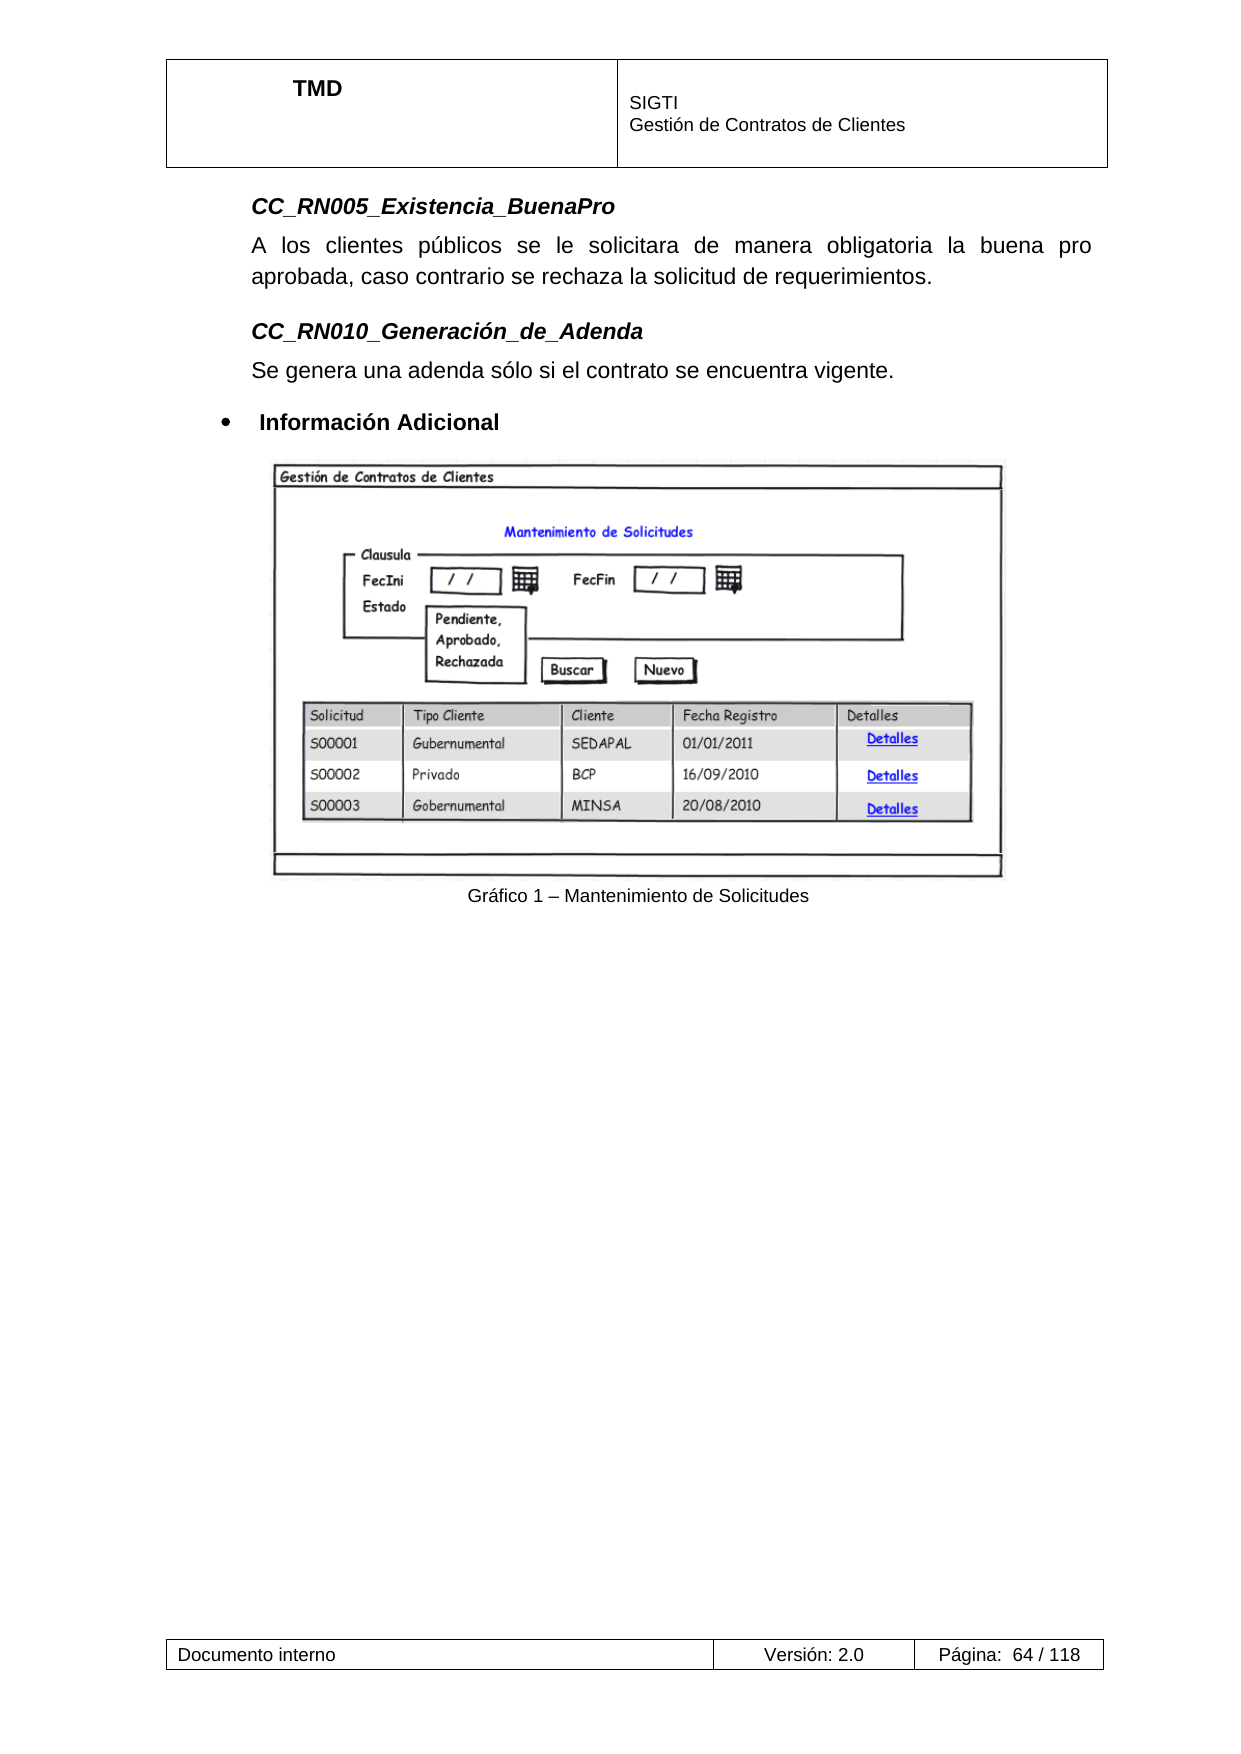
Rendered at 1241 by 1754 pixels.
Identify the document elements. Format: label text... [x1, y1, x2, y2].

picture [269, 459, 1007, 881]
list A los clientes públicos se le solicitara de manera obligatoria la buena pro aprobada, caso contrario se rechaza la solicitud de requerimientos. [251, 232, 1092, 289]
list Se genera una adenda sólo si el contrato se encuentra vigente. [251, 357, 1092, 384]
list CC_RN005_Existencia_BuenaPro [251, 193, 1092, 219]
list CC_RN010_Generación_de_Adenda [251, 318, 1092, 344]
list Información Adicional [222, 408, 1092, 435]
list Gráfico 1 – Mantenimiento de Solicitudes [184, 885, 1092, 907]
